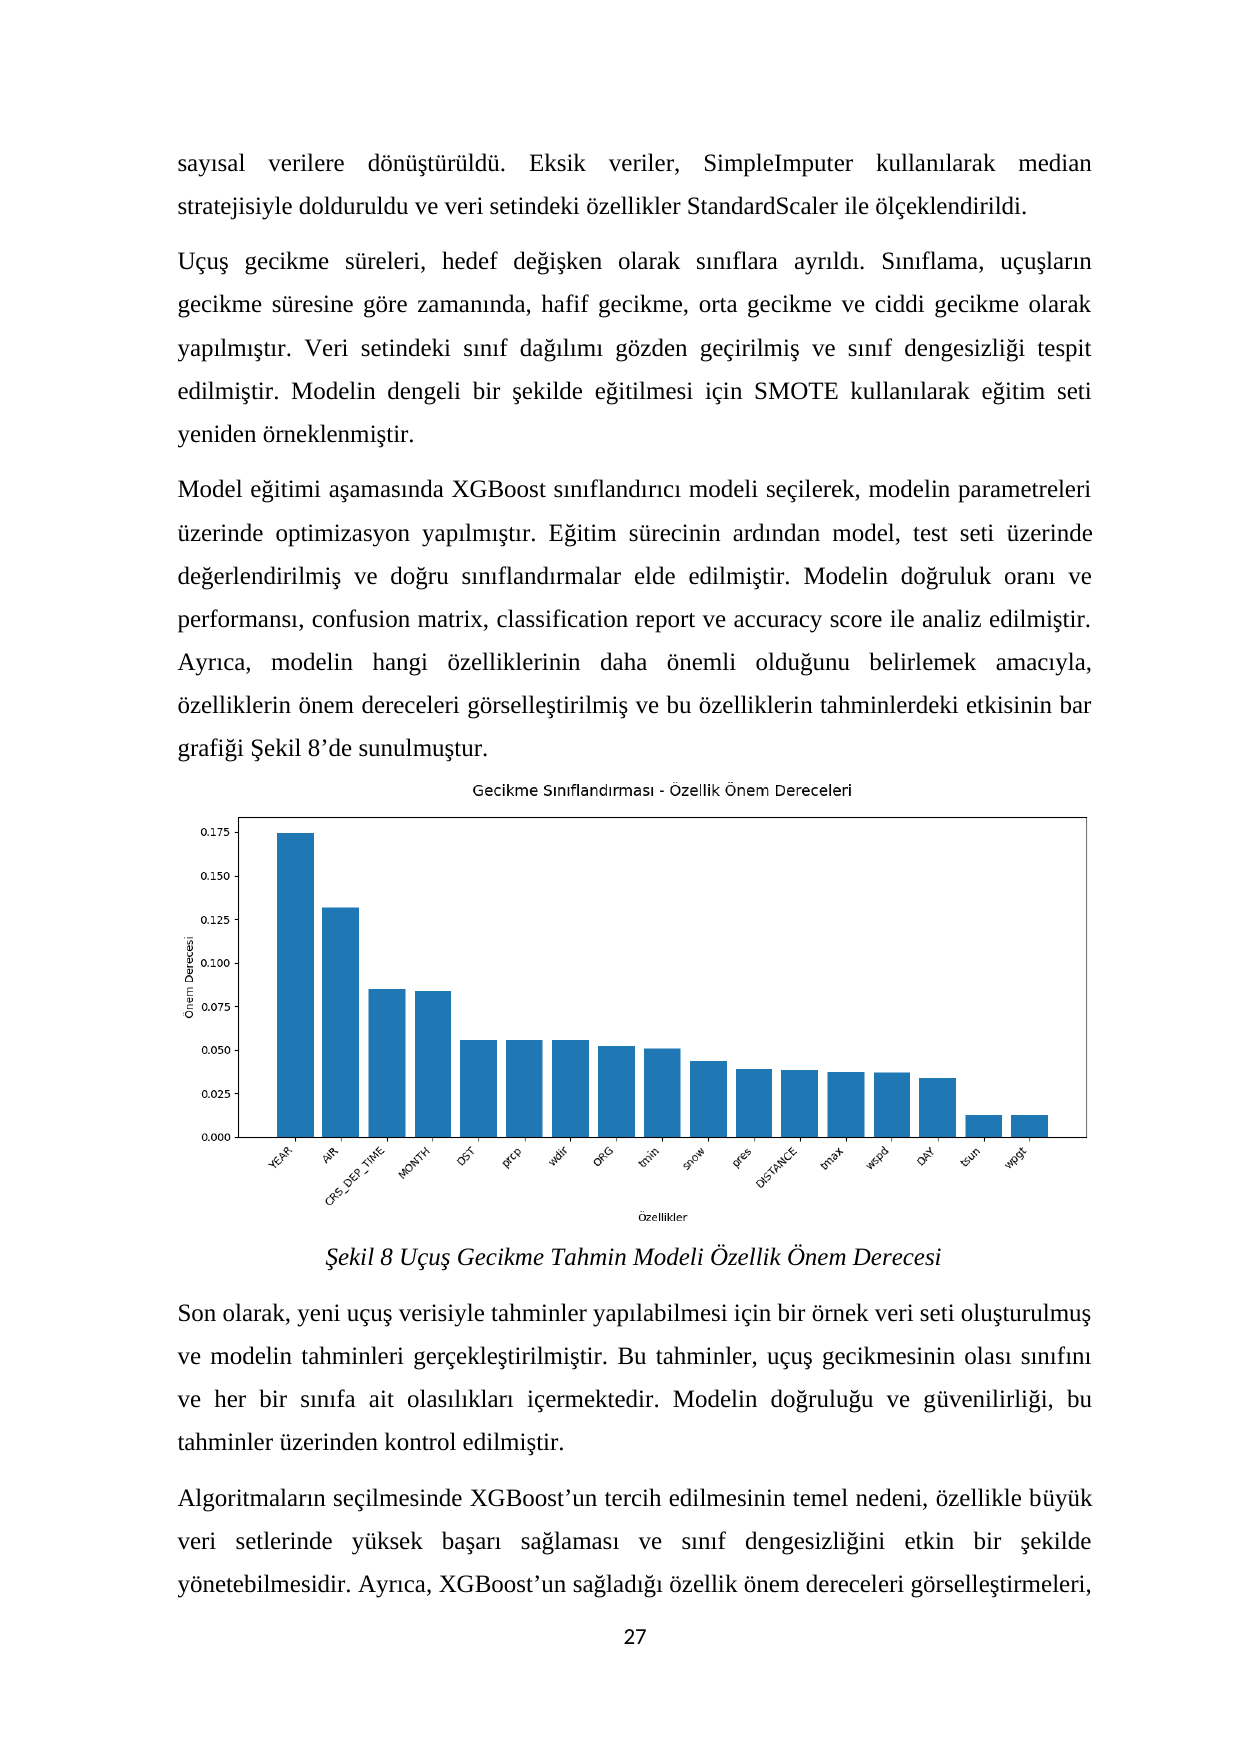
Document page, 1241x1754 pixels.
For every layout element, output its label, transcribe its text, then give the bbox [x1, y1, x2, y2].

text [177, 1483, 1092, 1598]
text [177, 148, 1092, 219]
text Model eğitimi aşamasında XGBoost sınıflandırıcı modeli seçilerek, modelin parametreleri üzerinde optimizasyon yapılmıştır. Eğitim sürecinin ardından model, test seti üzerinde değerlendirilmiş ve doğru sınıflandırmalar elde edilmiştir. Modelin doğruluk oranı ve performansı, confusion matrix, classification report ve accuracy score ile analiz edilmiştir. Ayrıca, modelin hangi özelliklerinin daha önemli olduğunu belirlemek amacıyla, özelliklerin önem dereceleri görselleştirilmiş ve bu özelliklerin tahminlerdeki etkisinin bar grafiği Şekil 8’de sunulmuştur. [177, 474, 1092, 762]
text Şekil 8 Uçuş Gecikme Tahmin Modeli Özellik Önem Derecesi [177, 1242, 1092, 1271]
text Son olarak, yeni uçuş verisiyle tahminler yapılabilmesi için bir örnek veri seti oluşturulmuş ve modelin tahminleri gerçekleştirilmiştir. Bu tahminler, uçuş gecikmesinin olası sınıfını ve her bir sınıfa ait olasılıkları içermektedir. Modelin doğruluğu ve güvenilirliği, bu tahminler üzerinden kontrol edilmiştir. [177, 1298, 1092, 1456]
text Uçuş gecikme süreleri, hedef değişken olarak sınıflara ayrıldı. Sınıflama, uçuşların gecikme süresine göre zamanında, hafif gecikme, orta gecikme ve ciddi gecikme olarak yapılmıştır. Veri setindeki sınıf dağılımı gözden geçirilmiş ve sınıf dengesizliği tespit edilmiştir. Modelin dengeli bir şekilde eğitilmesi için SMOTE kullanılarak eğitim seti yeniden örneklenmiştir. [177, 246, 1092, 448]
picture [177, 776, 1093, 1231]
